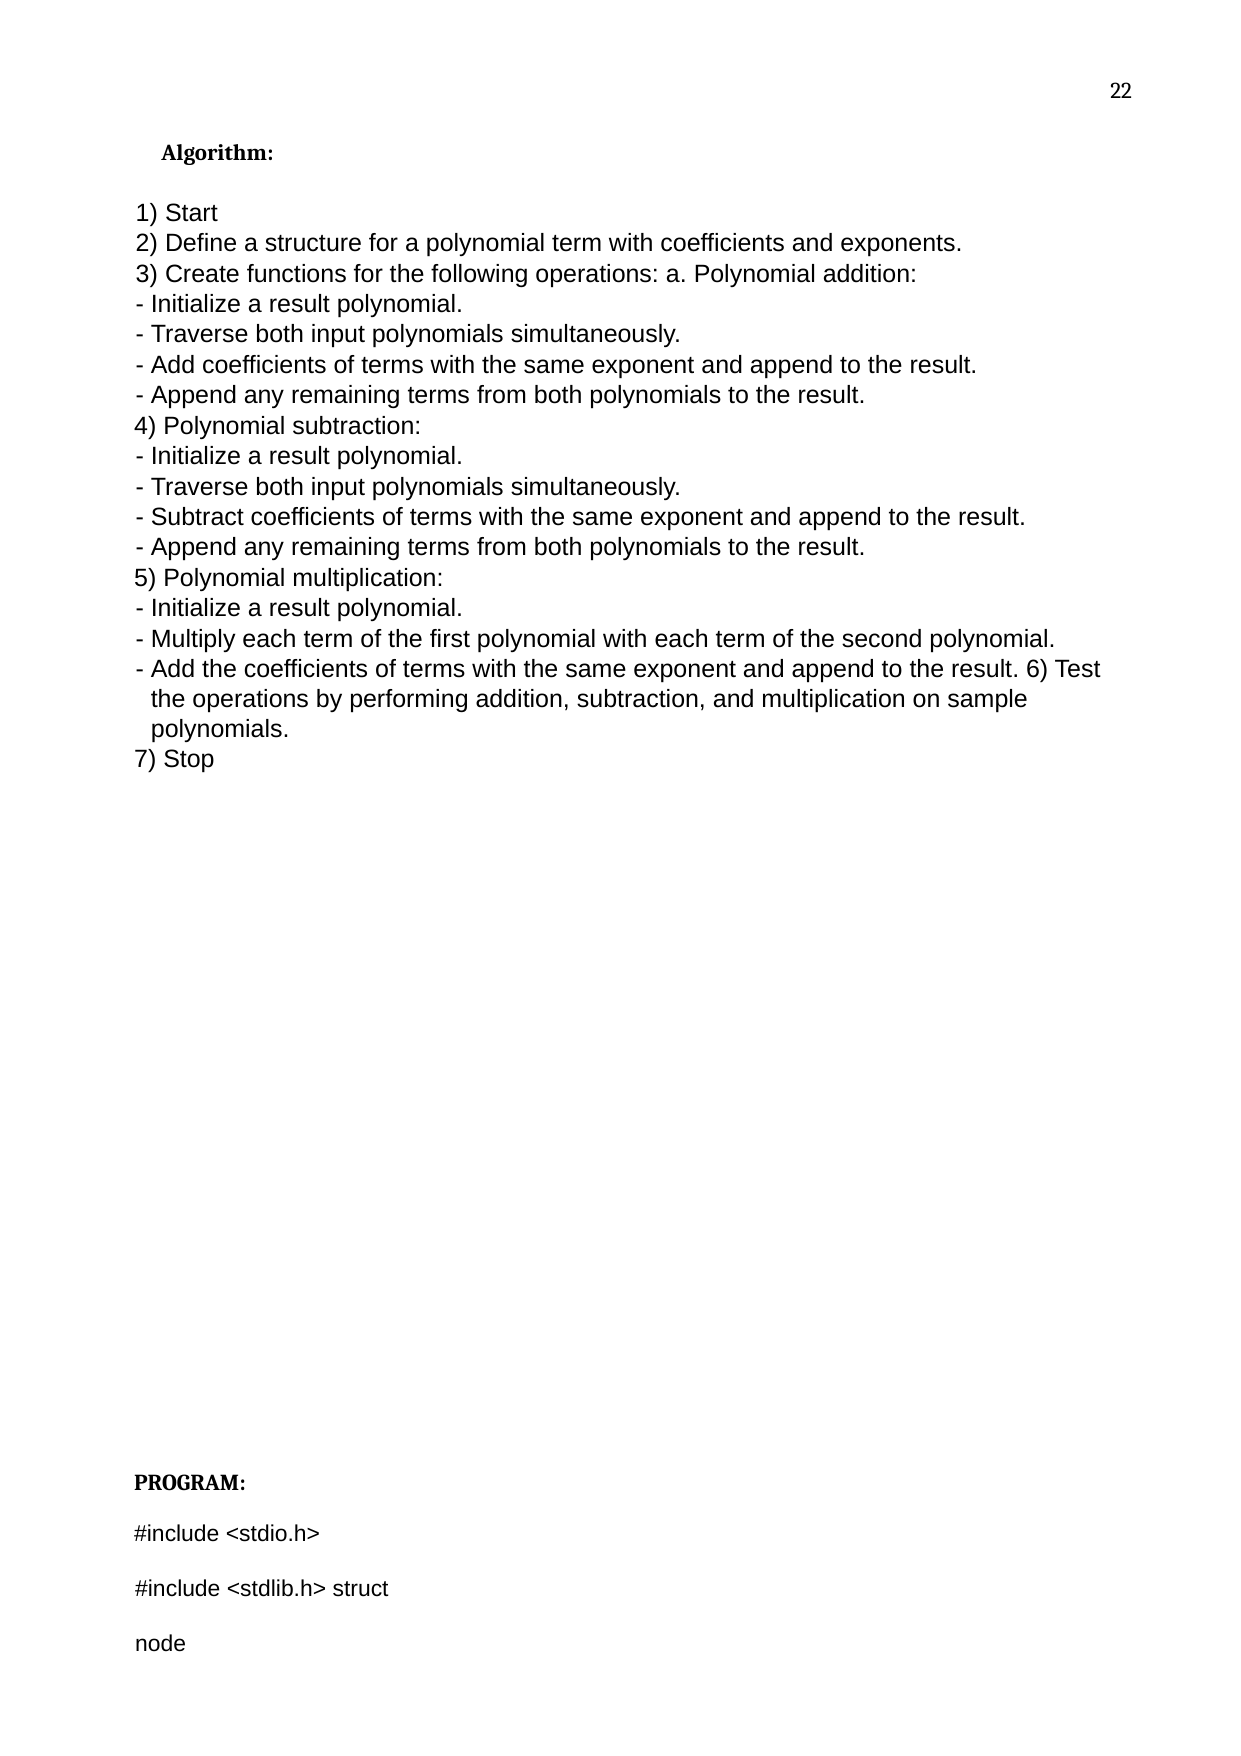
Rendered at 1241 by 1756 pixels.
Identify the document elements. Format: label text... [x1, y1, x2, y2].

list Traverse both input polynomials simultaneously. [135, 471, 1119, 500]
list Multiply each term of the first polynomial with each term of the second polynomial. [135, 623, 1119, 652]
text Algorithm: [161, 139, 1136, 166]
list Initialize a result polynomial. [135, 593, 1119, 622]
list Append any remaining terms from both polynomials to the result. [135, 532, 1119, 561]
list Subtract coefficients of terms with the same exponent and append to the result. [135, 502, 1119, 531]
list Add coefficients of terms with the same exponent and append to the result. [135, 350, 1119, 378]
list Add the coefficients of terms with the same exponent and append to the result. 6) Test the operations by performing addition, subtraction, and multiplication on sample polynomials. [135, 654, 1119, 742]
text 4) Polynomial subtraction: [134, 411, 1119, 439]
list Append any remaining terms from both polynomials to the result. [135, 380, 1119, 409]
text PROGRAM: [134, 1469, 1136, 1496]
list Initialize a result polynomial. [135, 441, 1119, 470]
list Initialize a result polynomial. [135, 289, 1119, 318]
text 5) Polynomial multiplication: [134, 563, 1119, 591]
text #include <stdio.h> #include <stdlib.h> struct node [134, 1520, 389, 1656]
list Create functions for the following operations: a. Polynomial addition: [135, 258, 1119, 287]
list Start [135, 198, 1119, 226]
list Traverse both input polynomials simultaneously. [135, 319, 1119, 348]
list Define a structure for a polynomial term with coefficients and exponents. [135, 228, 1119, 257]
text 7) Stop [134, 744, 1119, 773]
